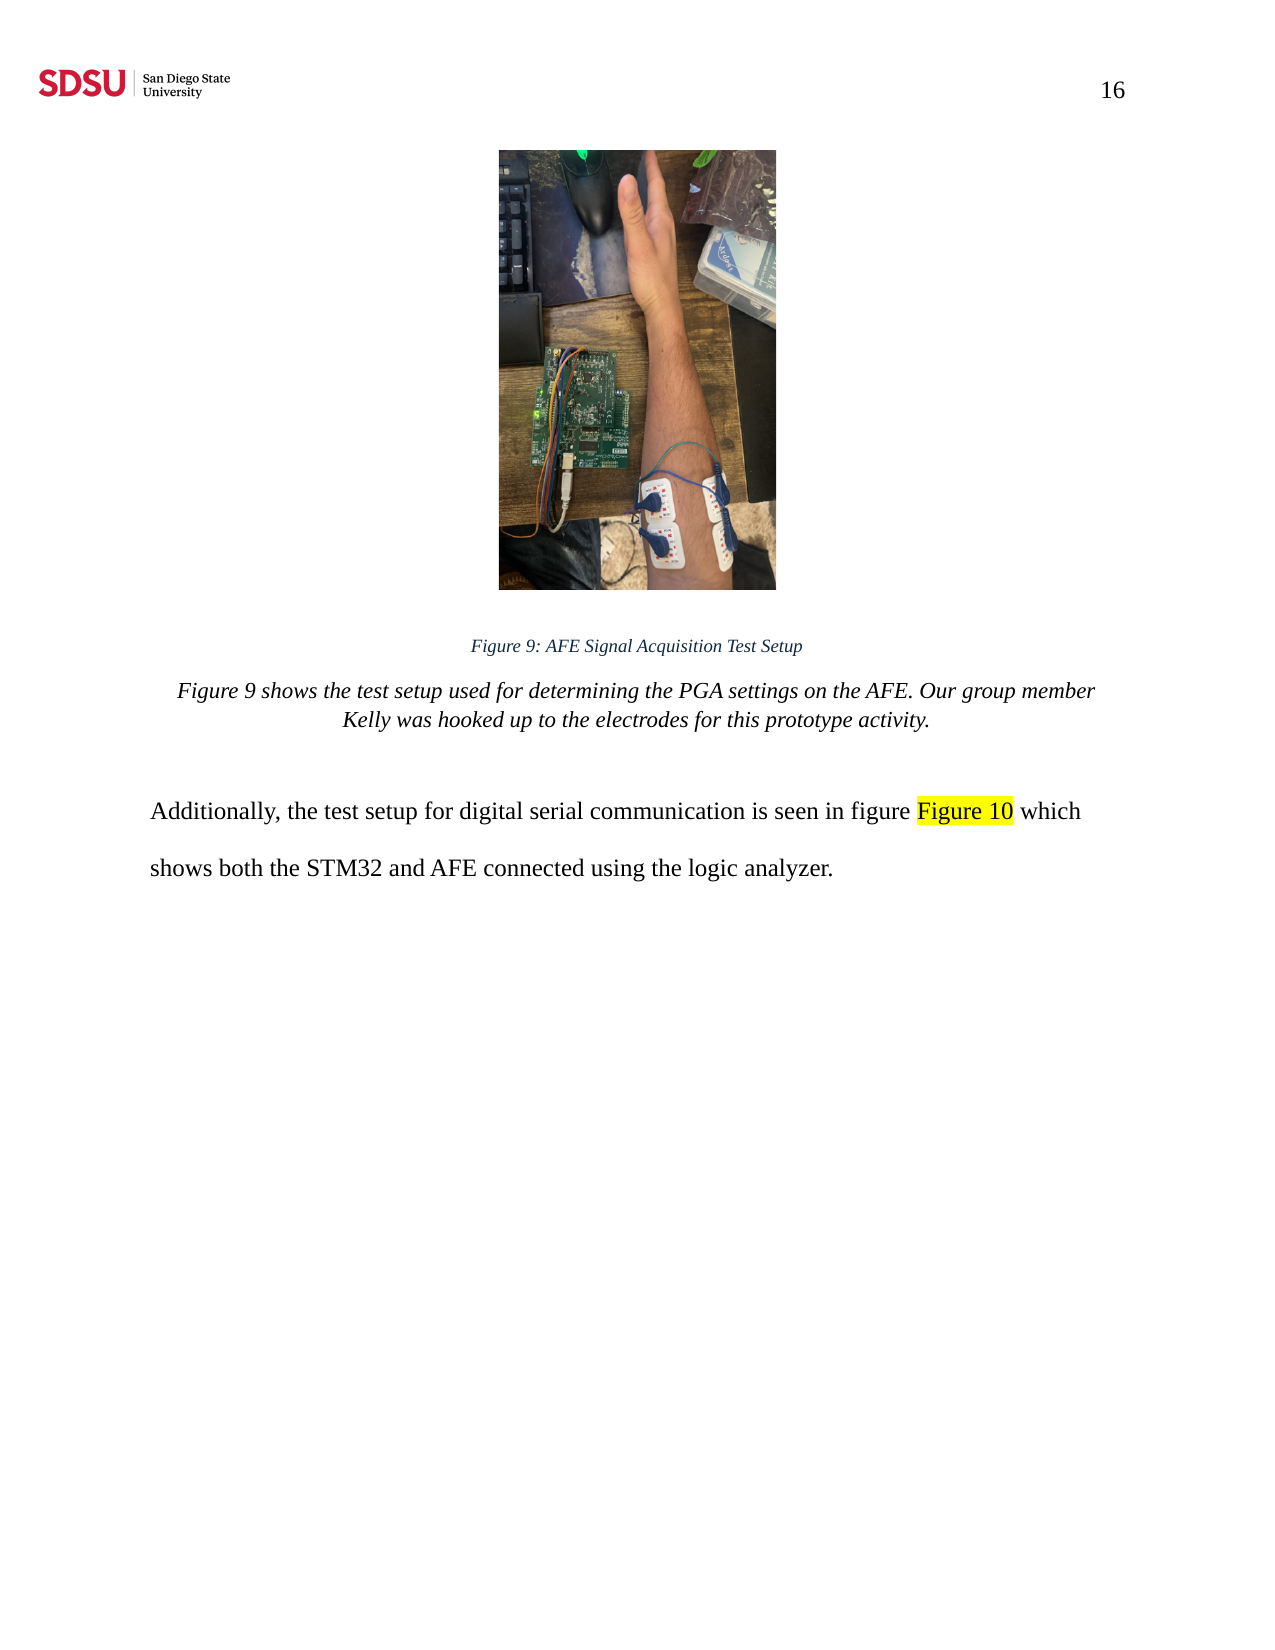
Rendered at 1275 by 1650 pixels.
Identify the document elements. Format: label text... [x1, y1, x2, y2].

picture [498, 150, 777, 590]
picture [33, 26, 235, 140]
